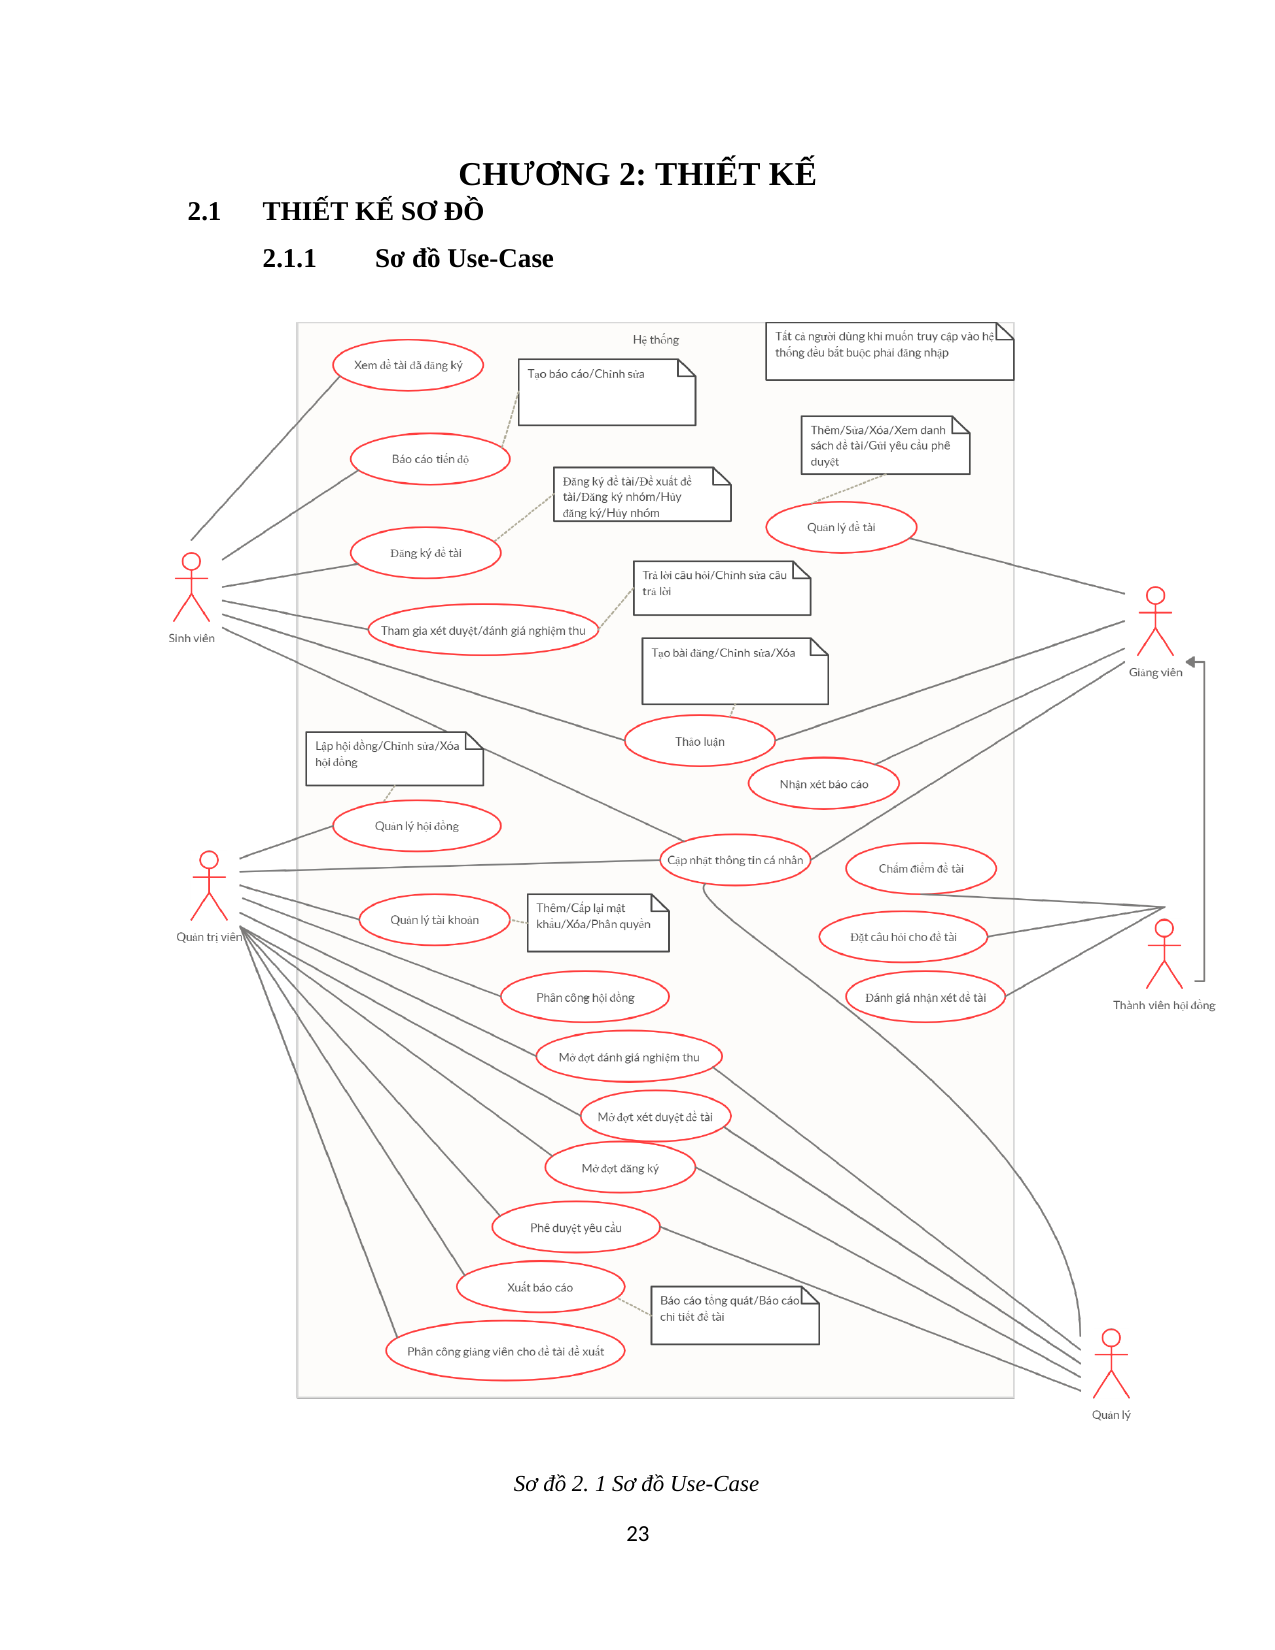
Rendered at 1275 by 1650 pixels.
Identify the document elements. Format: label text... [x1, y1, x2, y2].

subtitle CHƯƠNG 2: THIẾT KẾ [150, 154, 1125, 192]
picture [150, 305, 1233, 1439]
list THIẾT KẾ SƠ ĐỒ [187, 196, 1125, 227]
list Sơ đồ Use-Case [262, 242, 1125, 273]
